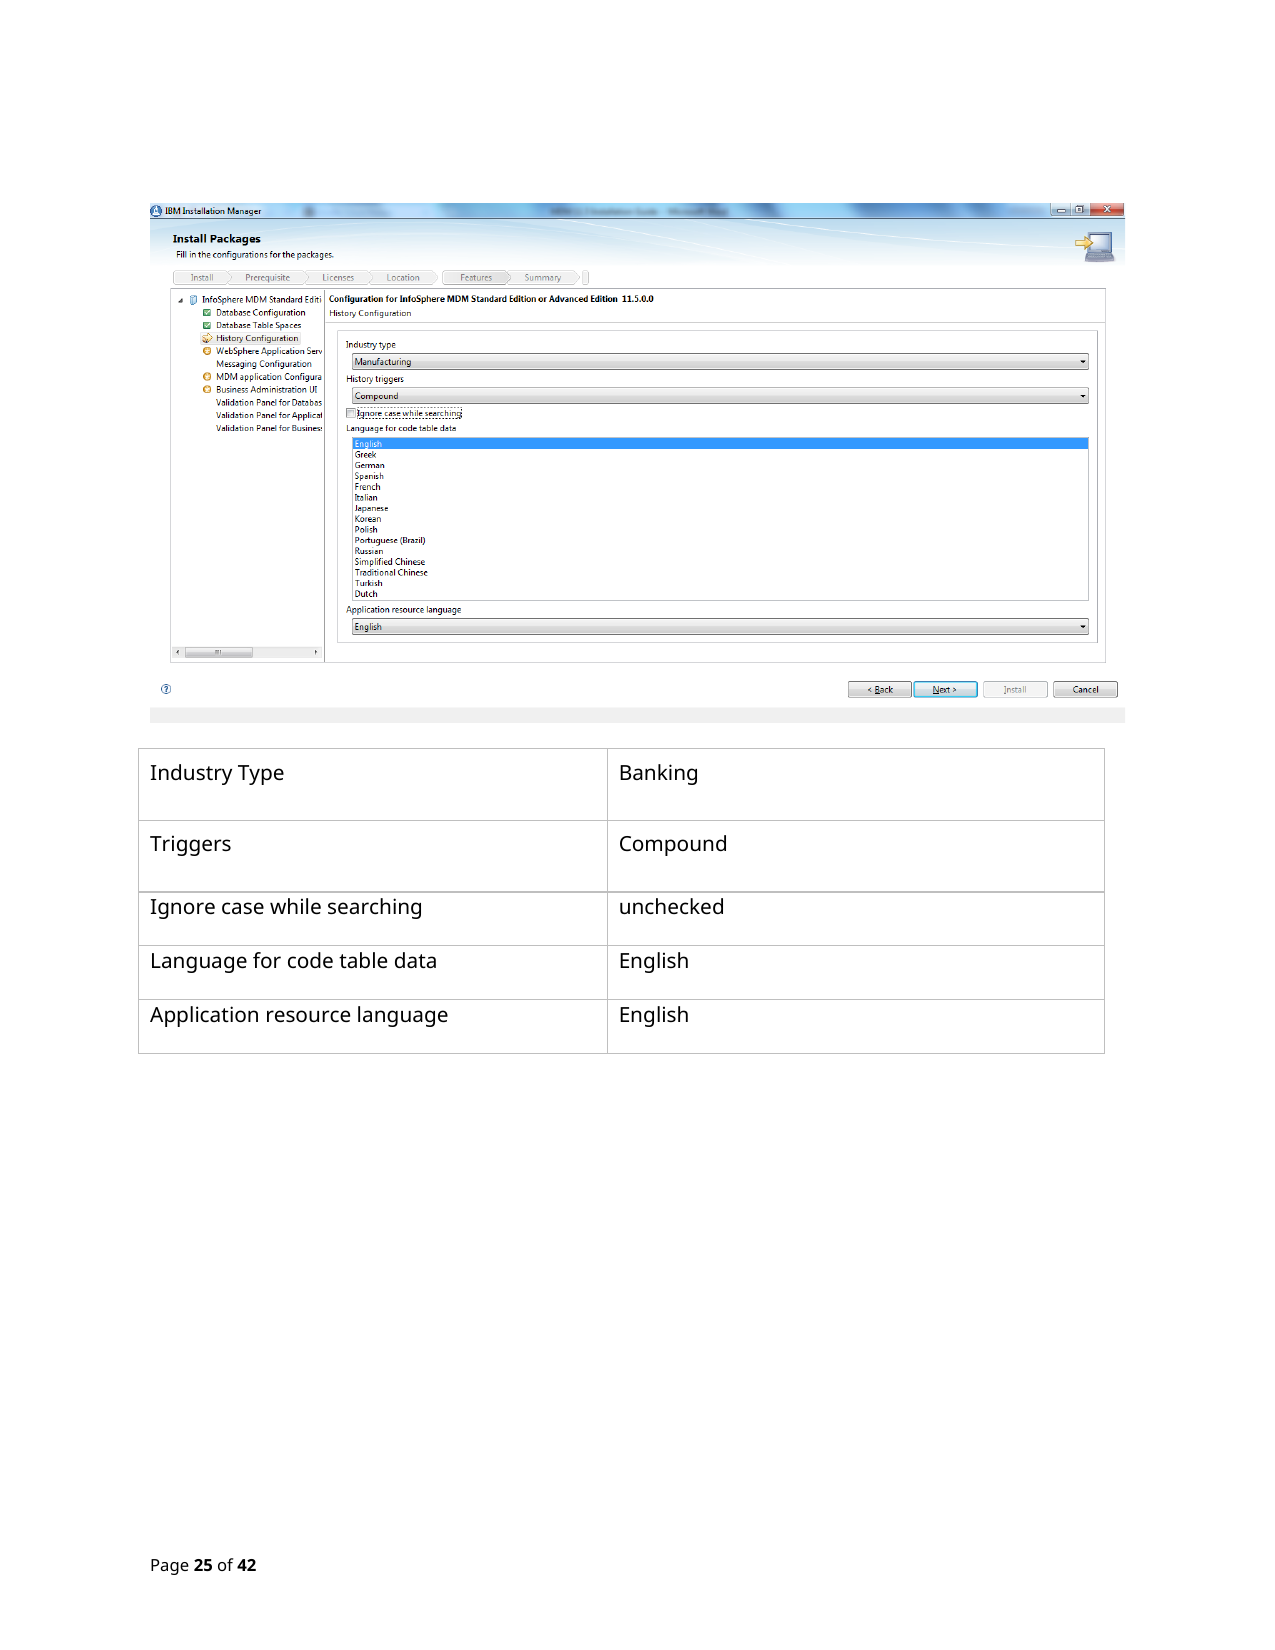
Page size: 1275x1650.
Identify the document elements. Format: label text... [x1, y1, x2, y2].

table_cell Language for code table data [139, 946, 607, 999]
table_cell Triggers [139, 821, 607, 891]
table_cell Compound [608, 821, 1104, 891]
table_cell Ignore case while searching [139, 893, 607, 945]
table_cell English [608, 946, 1104, 999]
picture [150, 203, 1125, 723]
table_cell unchecked [608, 893, 1104, 945]
table_header Industry Type [139, 749, 607, 820]
table_header Banking [608, 749, 1104, 820]
table_cell Application resource language [139, 1000, 607, 1053]
table_cell English [608, 1000, 1104, 1053]
